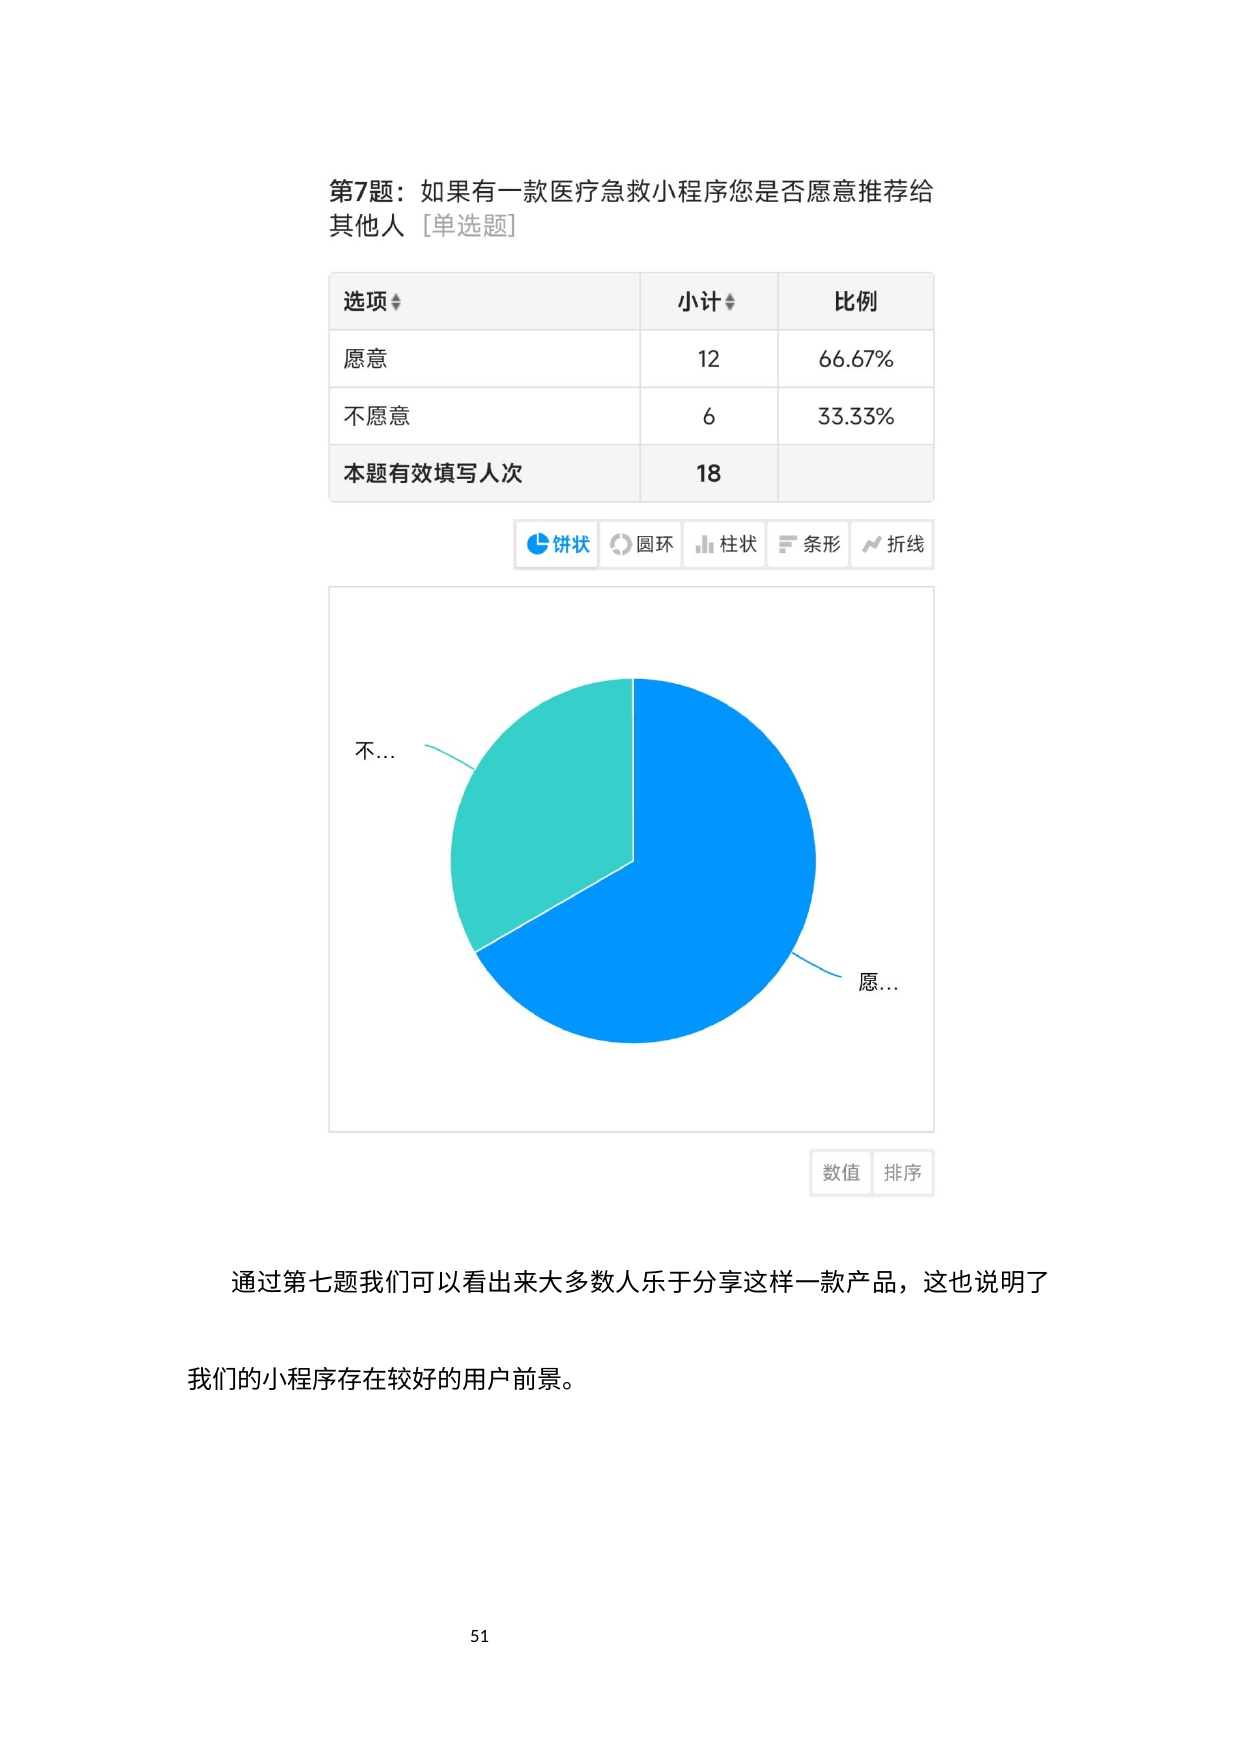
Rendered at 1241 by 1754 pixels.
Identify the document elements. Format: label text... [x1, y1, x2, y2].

text 通过第七题我们可以看出来大多数人乐于分享这样一款产品，这也说明了我们的小程序存在较好的用户前景。 [187, 1248, 1053, 1410]
picture [304, 162, 958, 1207]
